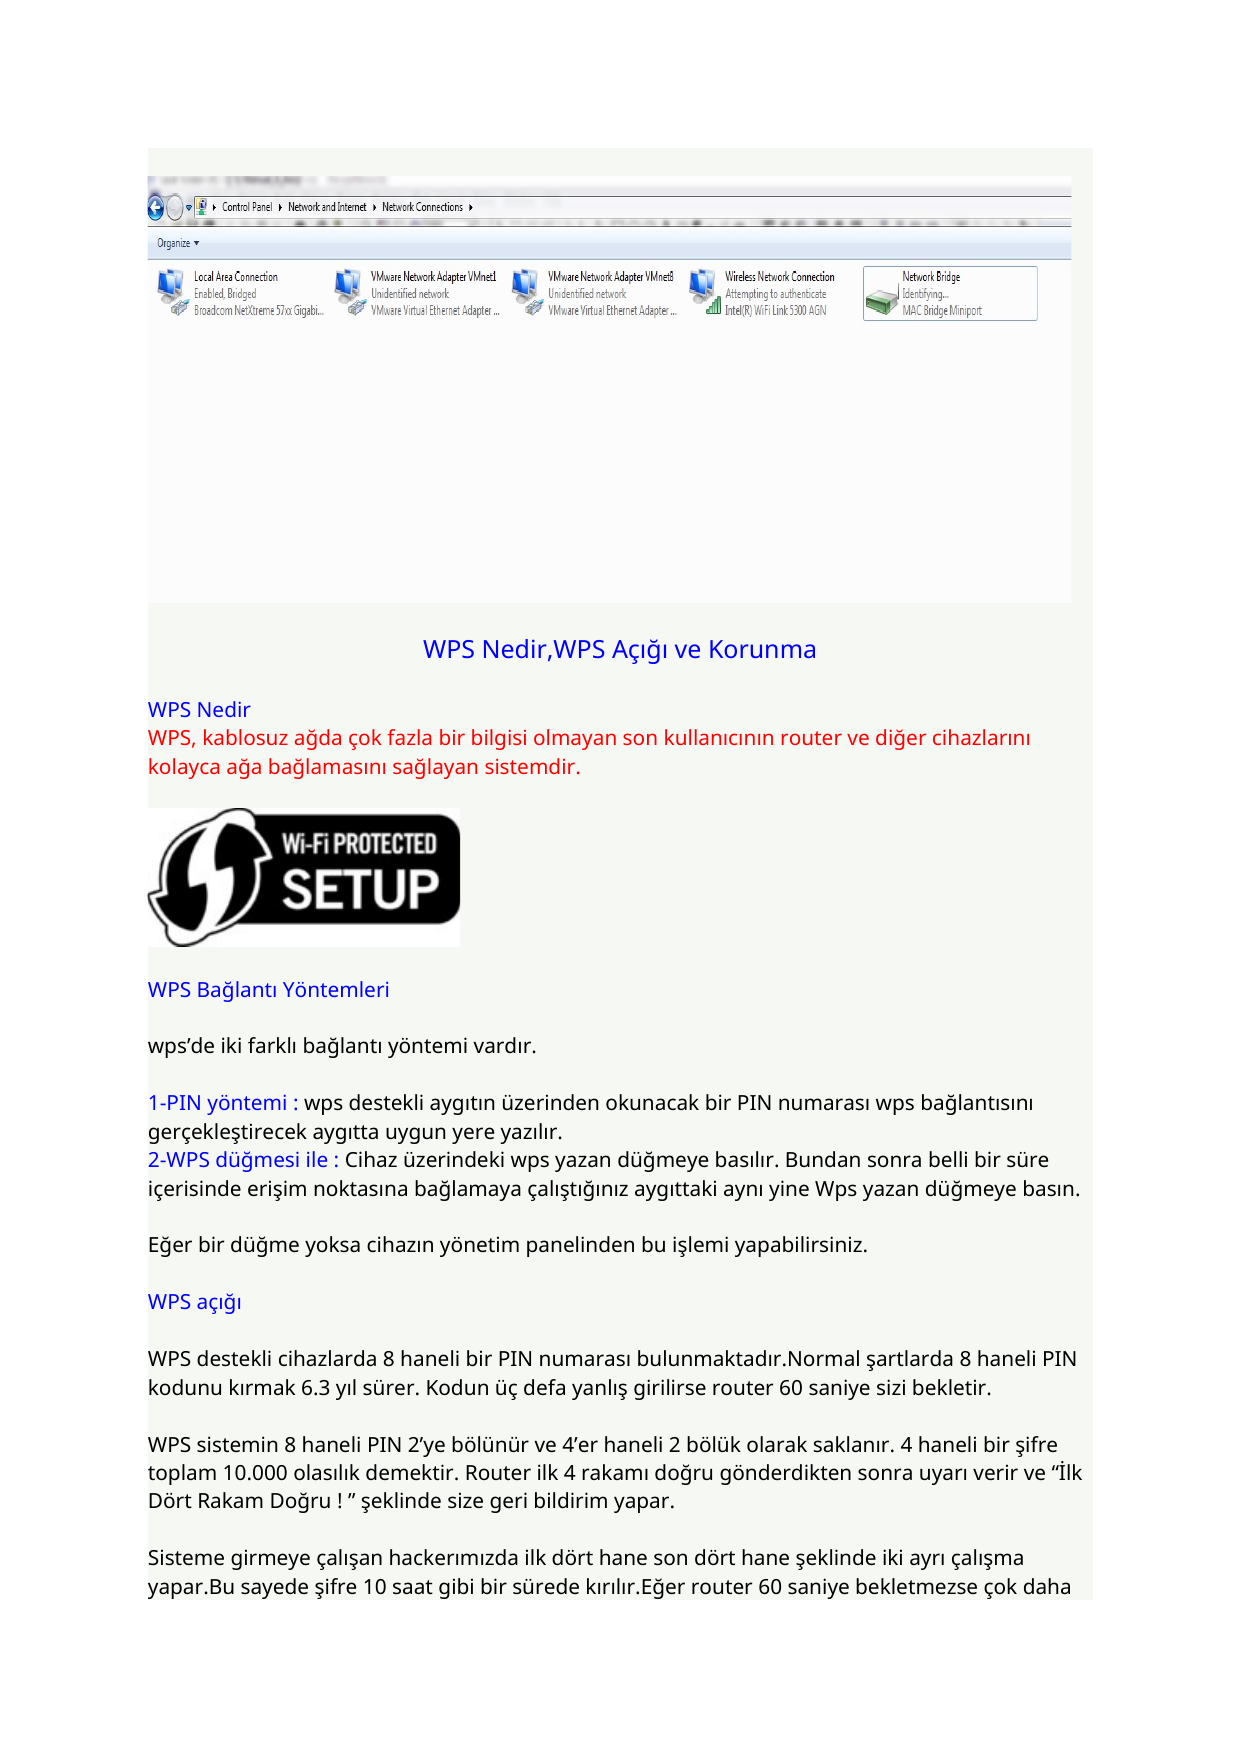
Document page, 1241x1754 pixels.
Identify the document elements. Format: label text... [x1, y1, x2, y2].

picture [147, 808, 461, 947]
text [148, 695, 1093, 1600]
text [148, 148, 1093, 603]
picture [147, 176, 1072, 603]
text WPS Nedir,WPS Açığı ve Korunma [148, 632, 1093, 666]
